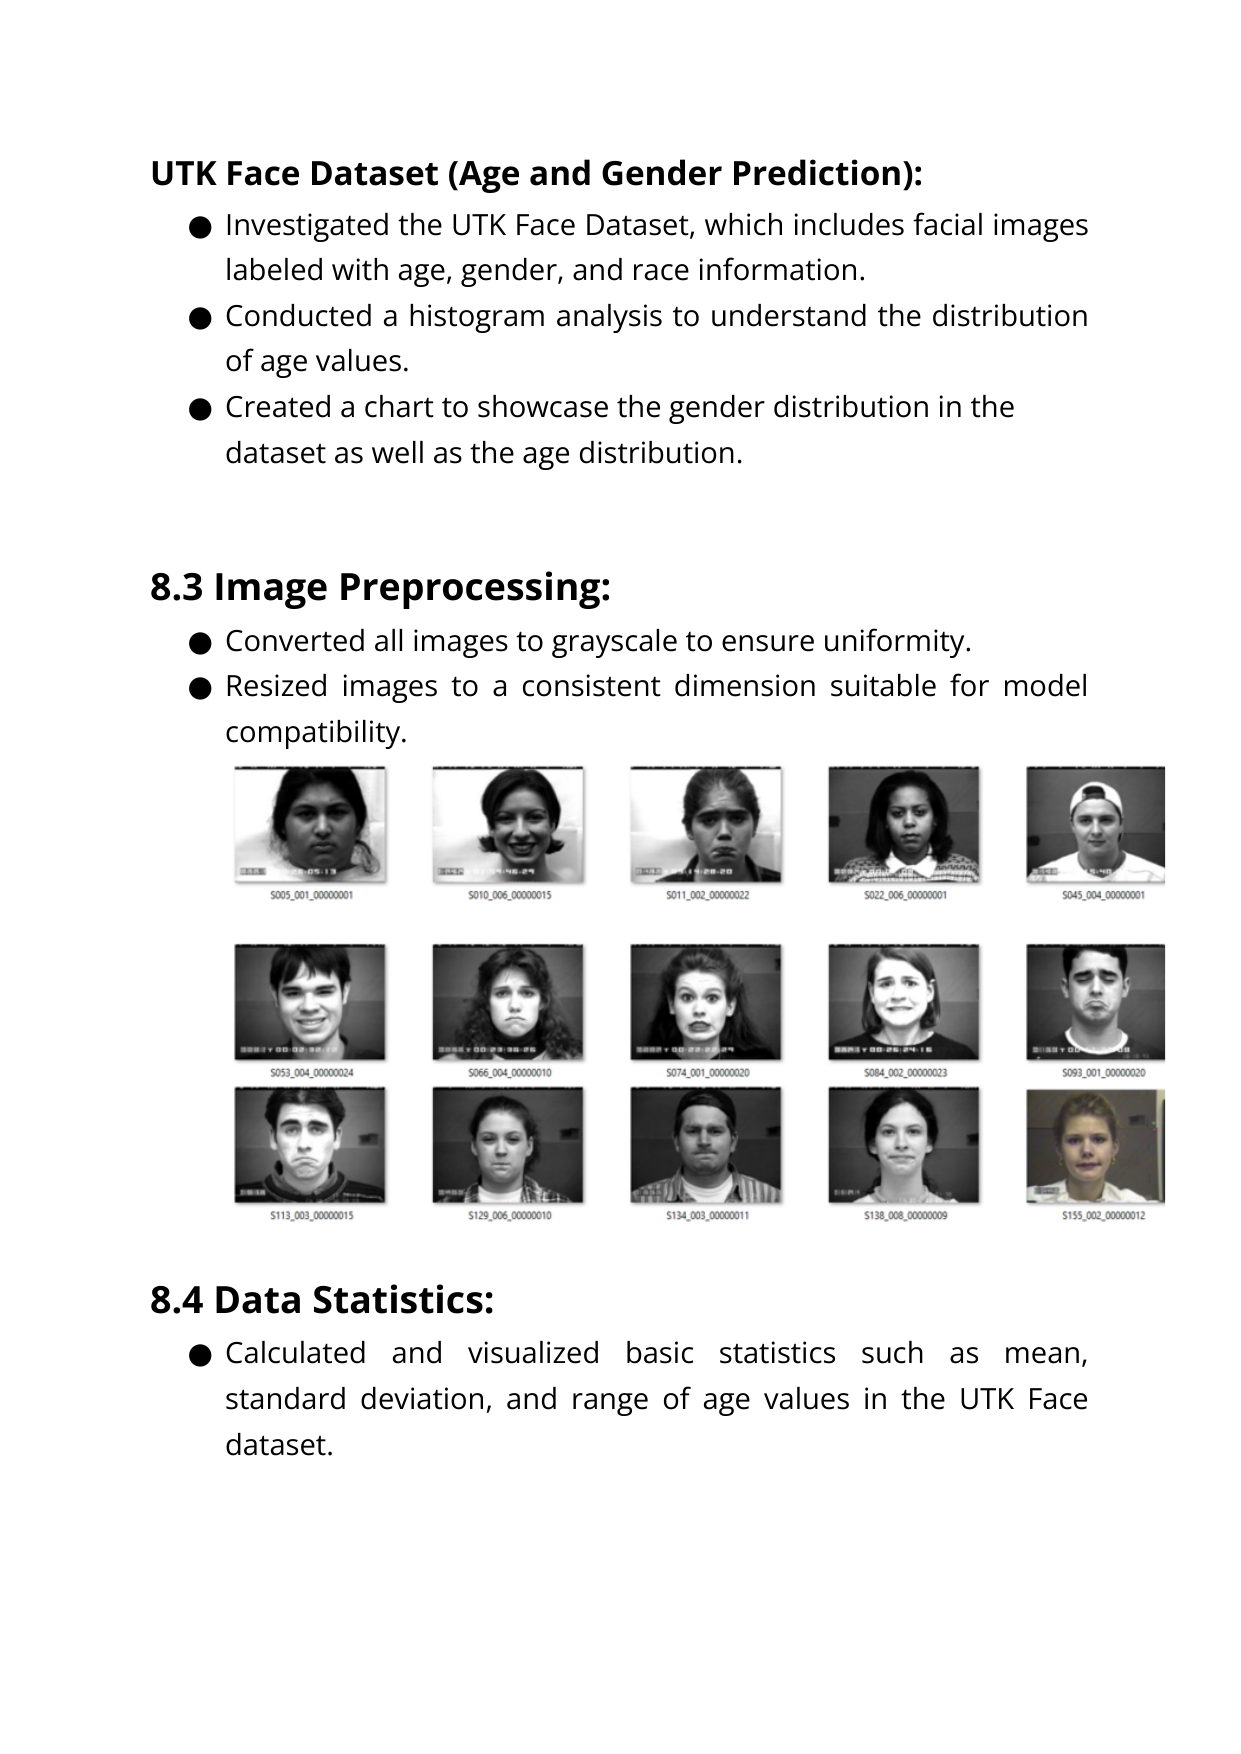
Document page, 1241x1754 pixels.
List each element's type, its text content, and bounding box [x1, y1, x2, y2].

subtitle 8.3 Image Preprocessing: [150, 561, 1090, 612]
subtitle UTK Face Dataset (Age and Gender Prediction): [150, 150, 1090, 195]
list Converted all images to grayscale to ensure uniformity. [187, 620, 1090, 660]
list Calculated and visualized basic statistics such as mean, standard deviation, and range of age values in the UTK Face dataset. [187, 1333, 1090, 1463]
list Created a chart to showcase the gender distribution in the dataset as well as the age distribution. [187, 386, 1090, 472]
subtitle 8.4 Data Statistics: [150, 1273, 1090, 1324]
list Investigated the UTK Face Dataset, which includes facial images labeled with age, gender, and race information. [187, 204, 1090, 289]
list Conducted a histogram analysis to understand the distribution of age values. [187, 295, 1090, 380]
picture [225, 756, 1166, 1230]
list Resized images to a consistent dimension suitable for model compatibility. [187, 666, 1090, 751]
